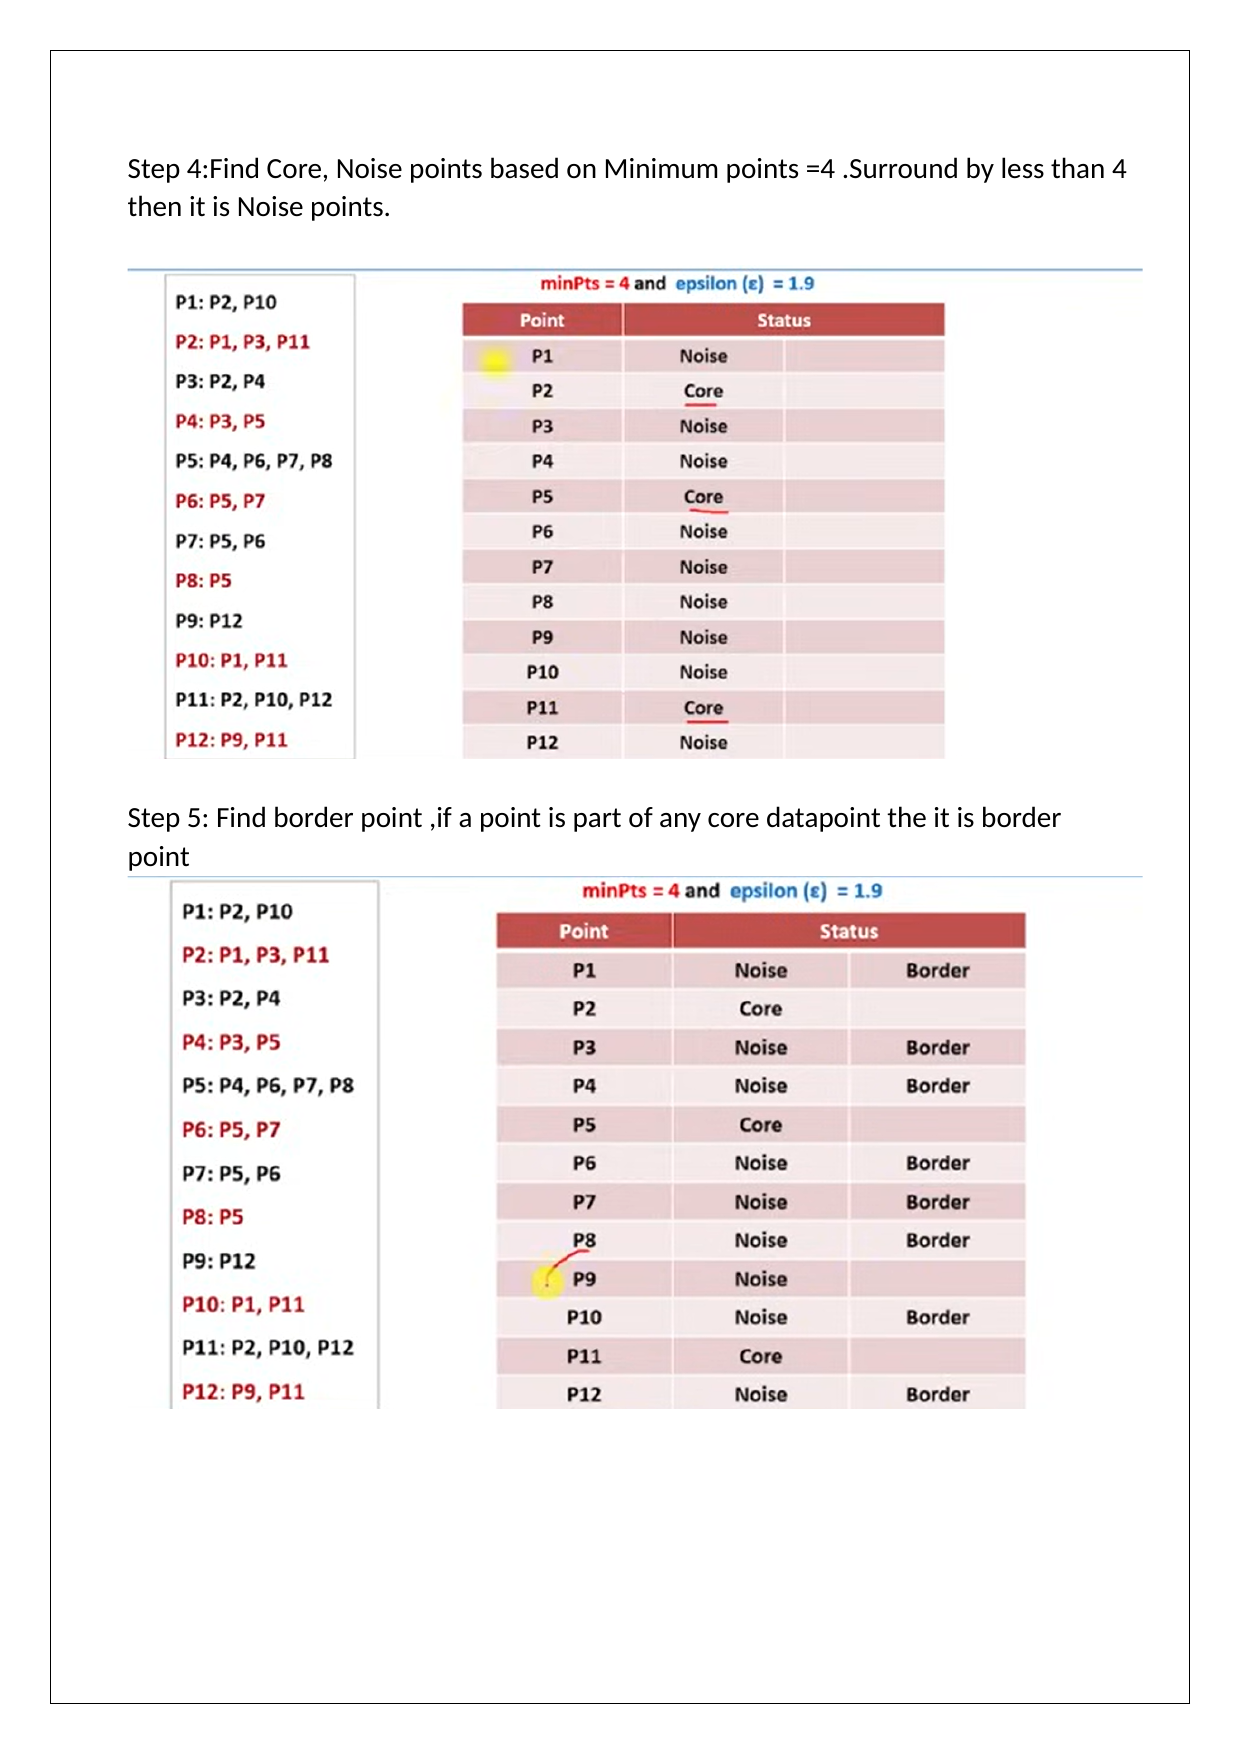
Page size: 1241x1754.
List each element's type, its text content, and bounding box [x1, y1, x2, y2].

picture [127, 265, 1143, 759]
list Step 5: Find border point ,if a point is part of any core datapoint the it is border point [127, 799, 1128, 873]
list Step 4:Find Core, Noise points based on Minimum points =4 .Surround by less than 4 then it is Noise points. [127, 150, 1128, 224]
picture [127, 876, 1143, 1409]
